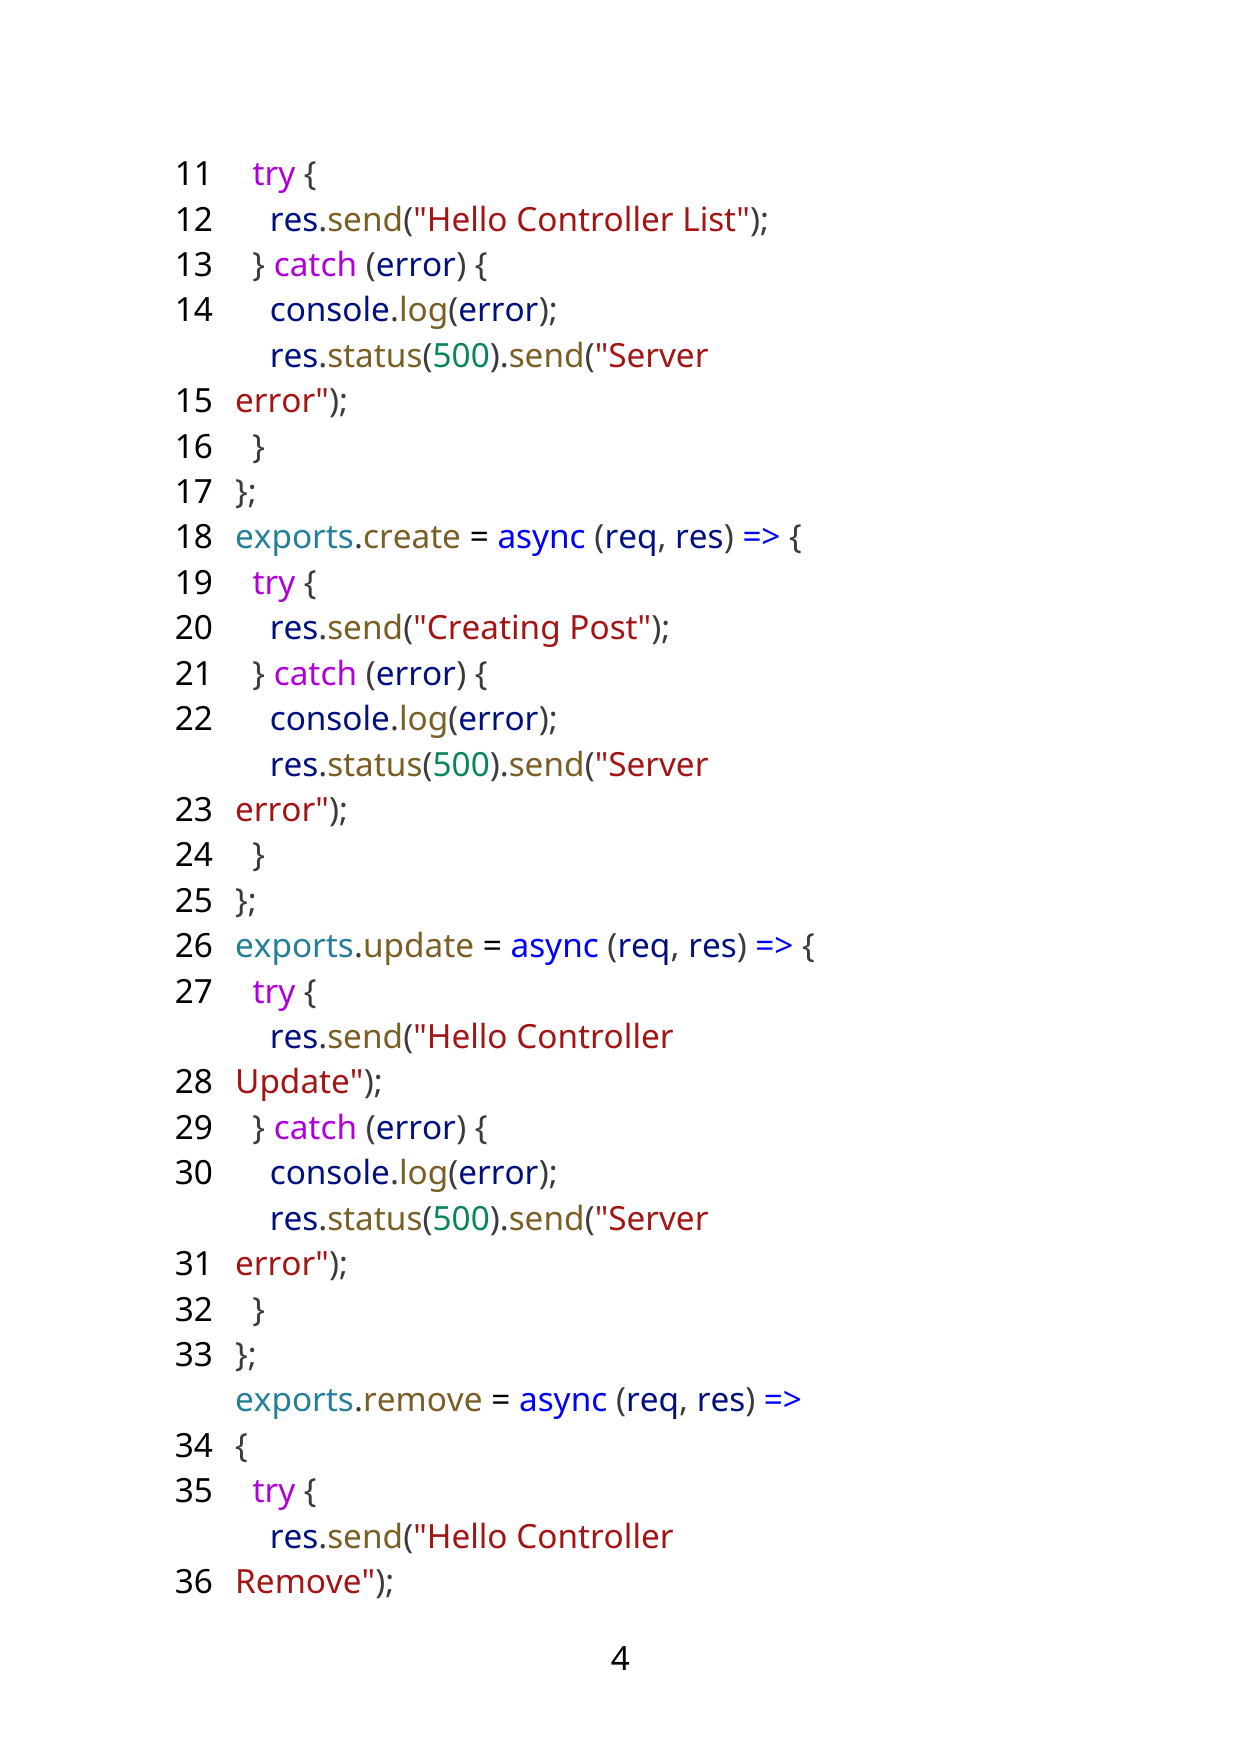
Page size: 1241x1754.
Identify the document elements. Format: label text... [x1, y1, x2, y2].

table_cell }; [224, 1331, 829, 1376]
table_cell 13 [150, 241, 224, 286]
table_cell 19 [150, 559, 224, 604]
table_cell 36 [150, 1513, 224, 1603]
table_cell res.status(500).send("Server error"); [224, 740, 829, 831]
table_cell res.send("Hello Controller Remove"); [224, 1513, 829, 1603]
table_cell exports.remove = async (req, res) => { [224, 1376, 829, 1467]
table_cell console.log(error); [224, 1149, 829, 1194]
table_cell 17 [150, 468, 224, 513]
table_cell 27 [150, 968, 224, 1013]
table_cell exports.update = async (req, res) => { [224, 922, 829, 967]
table_cell 16 [150, 423, 224, 468]
table_cell res.send("Hello Controller List"); [224, 195, 829, 241]
table_cell 33 [150, 1331, 224, 1376]
table_cell try { [224, 150, 829, 195]
table_cell 30 [150, 1149, 224, 1194]
table_cell try { [224, 1467, 829, 1512]
table_cell } [224, 831, 829, 877]
table_cell 24 [150, 831, 224, 877]
table_cell } [224, 423, 829, 468]
table_cell 32 [150, 1285, 224, 1331]
table_cell exports.create = async (req, res) => { [224, 513, 829, 559]
table_cell 23 [150, 740, 224, 831]
table_cell 18 [150, 513, 224, 559]
table_cell 14 [150, 286, 224, 332]
table_cell 29 [150, 1104, 224, 1149]
table_cell 35 [150, 1467, 224, 1512]
table_cell res.status(500).send("Server error"); [224, 1195, 829, 1285]
table_cell 20 [150, 604, 224, 649]
table_cell res.status(500).send("Server error"); [224, 332, 829, 422]
table_cell try { [224, 968, 829, 1013]
table_cell 28 [150, 1013, 224, 1104]
table_cell 22 [150, 695, 224, 740]
table_cell 31 [150, 1195, 224, 1285]
table_cell } catch (error) { [224, 1104, 829, 1149]
table_cell 11 [150, 150, 224, 195]
table_cell console.log(error); [224, 286, 829, 332]
table_cell } [224, 1285, 829, 1331]
table_cell 21 [150, 650, 224, 695]
table_cell }; [224, 877, 829, 922]
table_cell console.log(error); [224, 695, 829, 740]
table_cell res.send("Creating Post"); [224, 604, 829, 649]
table_cell } catch (error) { [224, 650, 829, 695]
table_cell }; [224, 468, 829, 513]
table_cell 26 [150, 922, 224, 967]
table_cell 25 [150, 877, 224, 922]
table_cell try { [224, 559, 829, 604]
table_cell } catch (error) { [224, 241, 829, 286]
table_cell 34 [150, 1376, 224, 1467]
table_cell 15 [150, 332, 224, 422]
table_cell 12 [150, 195, 224, 241]
table_cell res.send("Hello Controller Update"); [224, 1013, 829, 1104]
